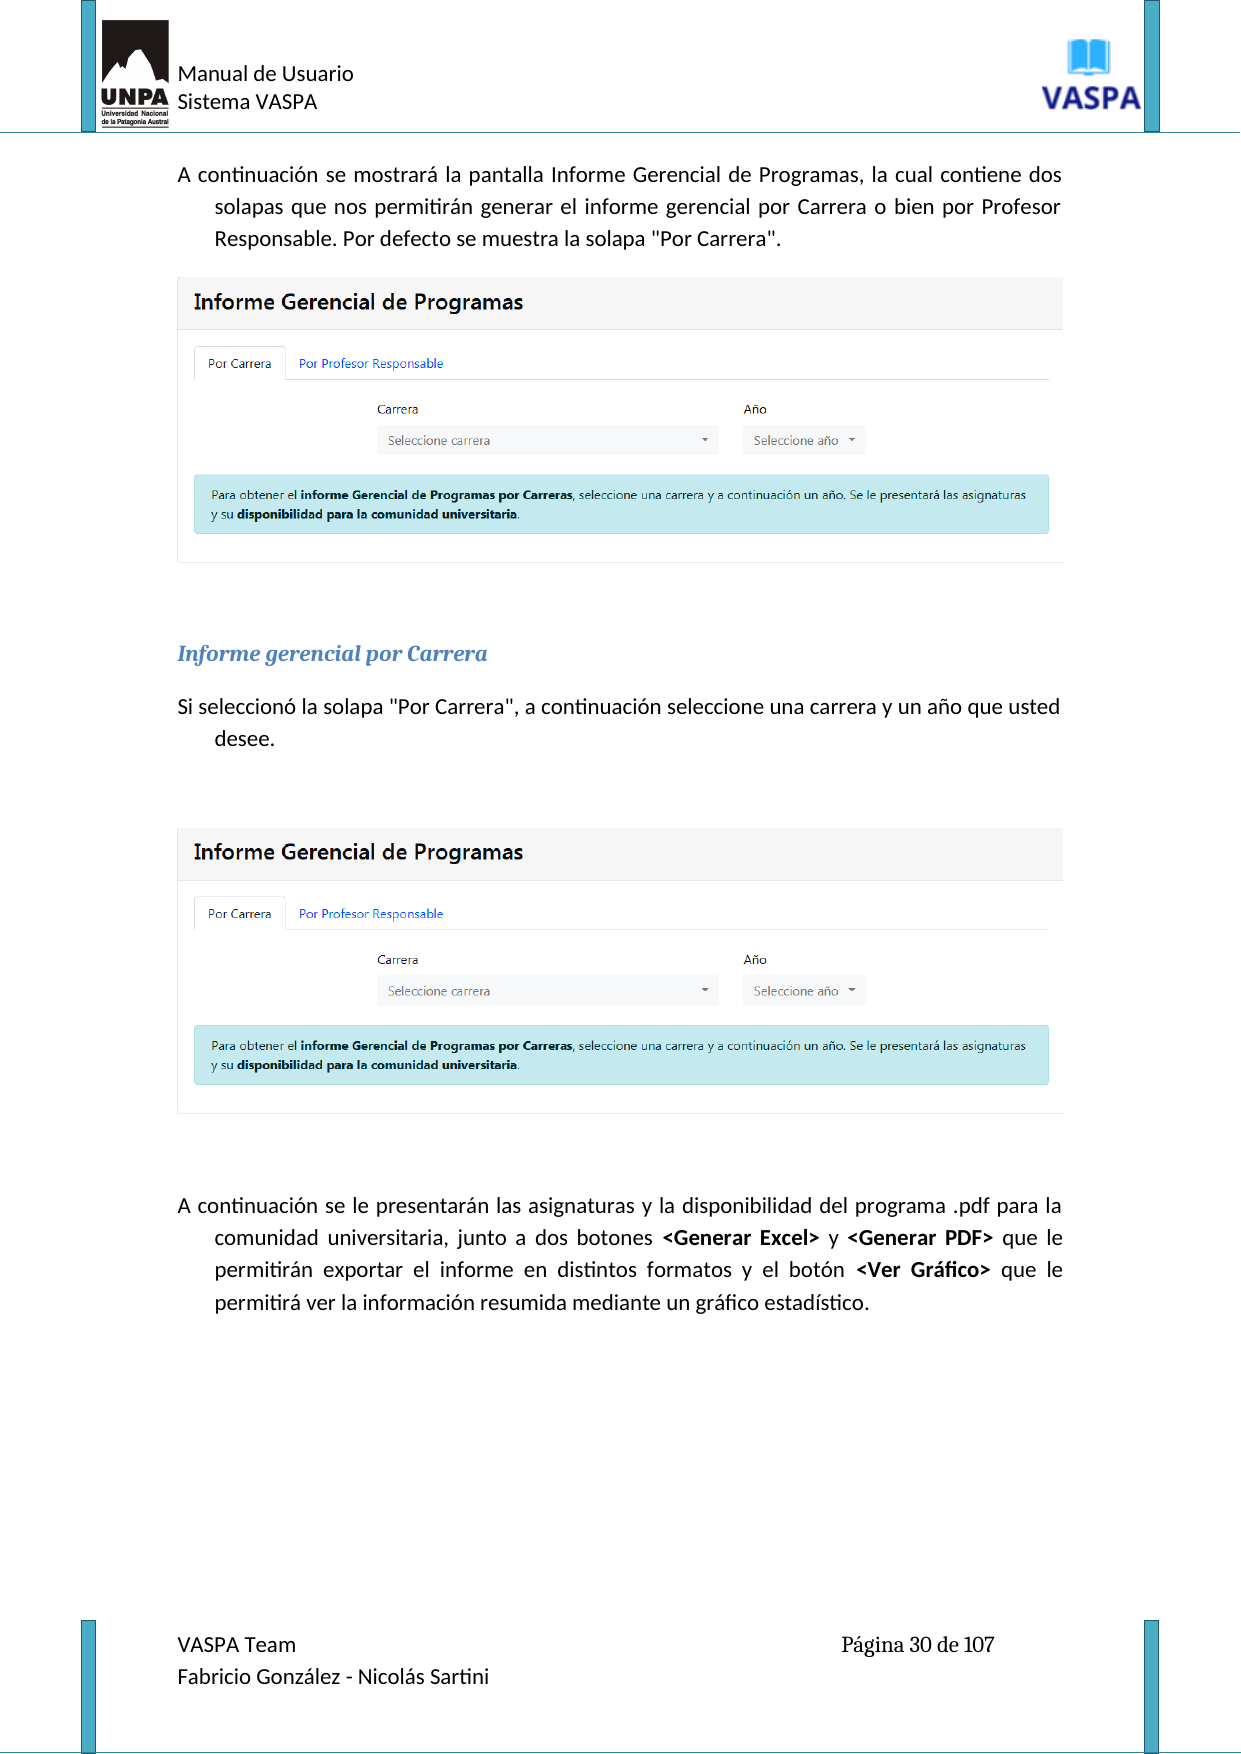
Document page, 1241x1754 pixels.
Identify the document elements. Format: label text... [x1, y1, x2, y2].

text A continuación se le presentarán las asignaturas y la disponibilidad del programa .pdf para la comunidad universitaria, junto a dos botones <Generar Excel> y <Generar PDF> que le permitirán exportar el informe en distintos formatos y el botón <Ver Gráfico> que le permitirá ver la información resumida mediante un gráfico estadístico. [177, 1191, 1063, 1316]
picture [177, 828, 1063, 1114]
text Informe gerencial por Carrera [177, 641, 1063, 667]
picture [177, 277, 1063, 563]
picture [100, 18, 170, 129]
picture [1036, 19, 1146, 129]
text Si seleccionó la solapa "Por Carrera", a continuación seleccione una carrera y un año que usted desee. [177, 692, 1063, 752]
text A continuación se mostrará la pantalla Informe Gerencial de Programas, la cual contiene dos solapas que nos permitirán generar el informe gerencial por Carrera o bien por Profesor Responsable. Por defecto se muestra la solapa "Por Carrera". [177, 160, 1063, 252]
